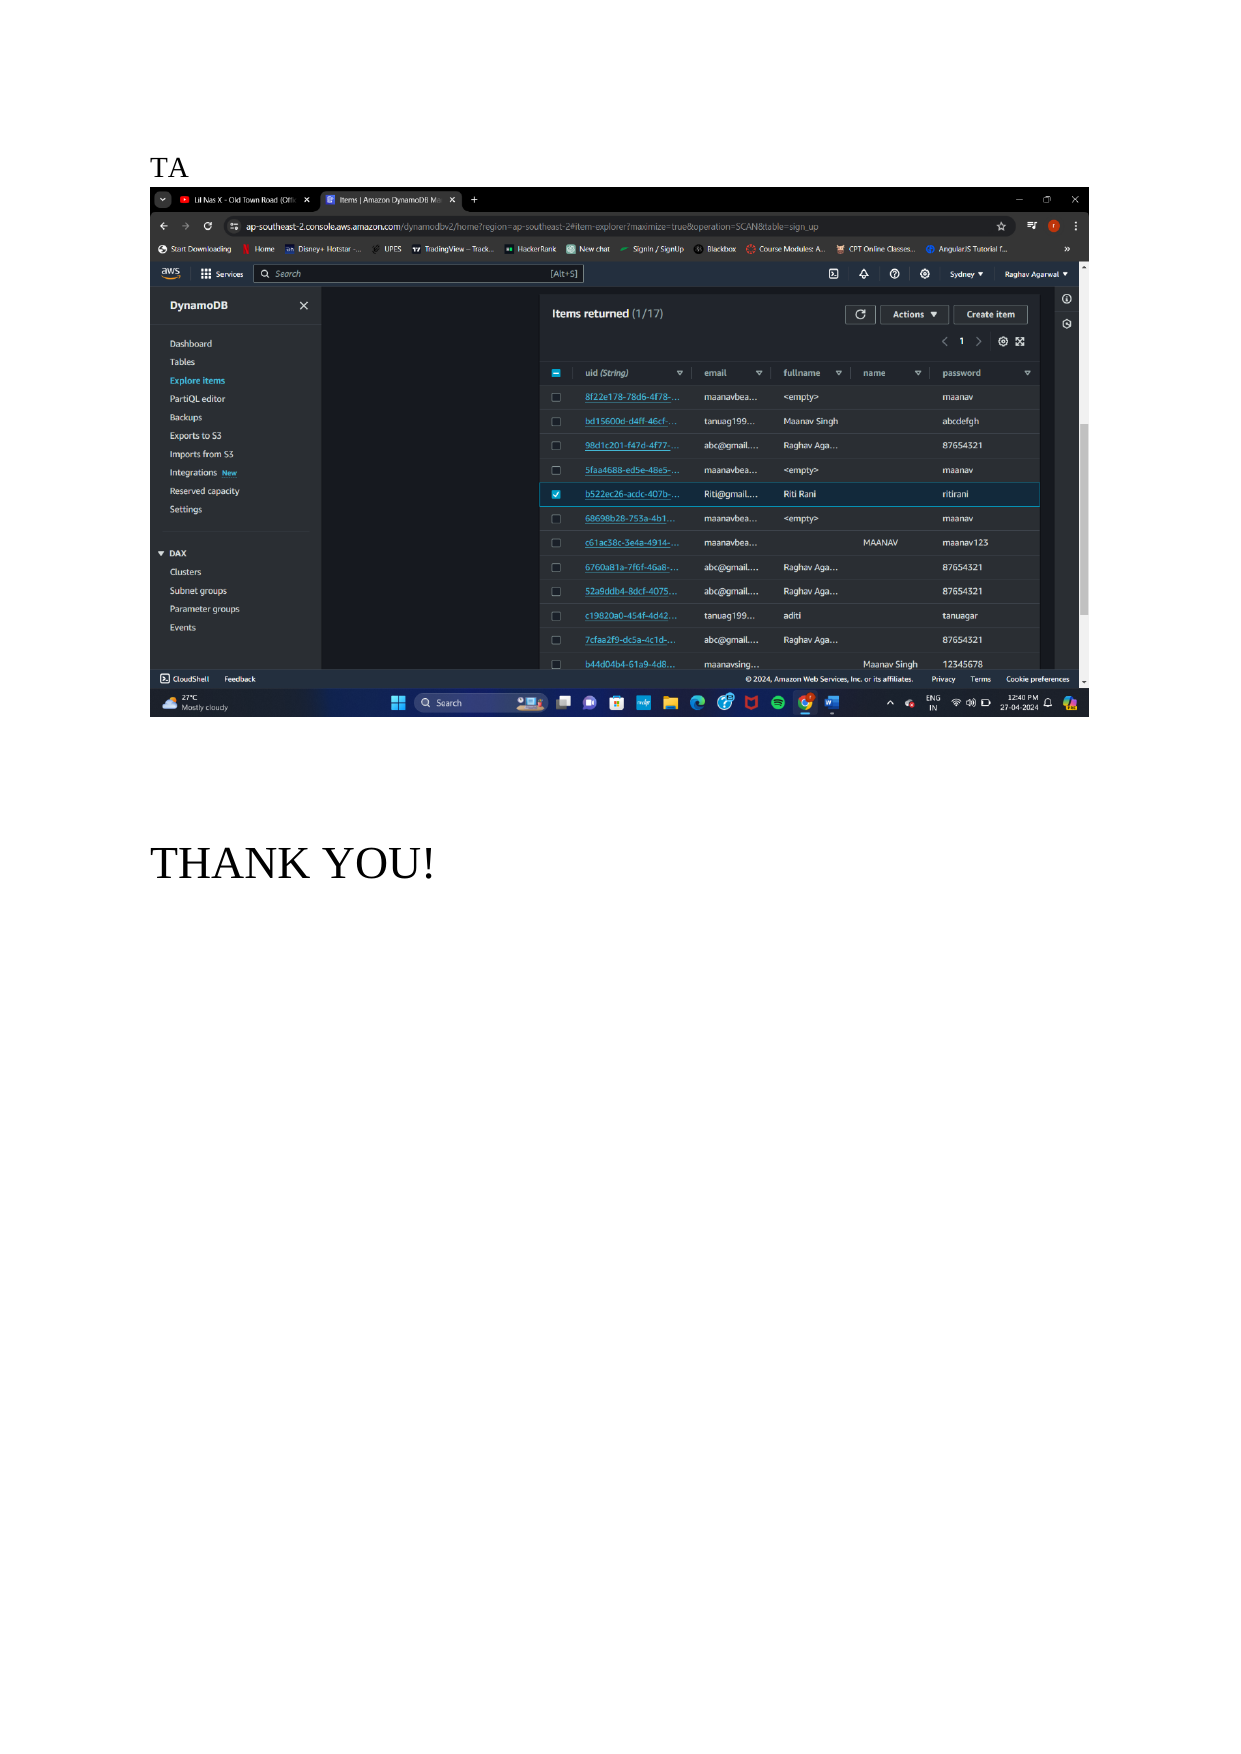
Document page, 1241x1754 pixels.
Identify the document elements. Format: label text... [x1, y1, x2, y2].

text THANK YOU! [150, 836, 1090, 888]
picture [150, 187, 1089, 717]
